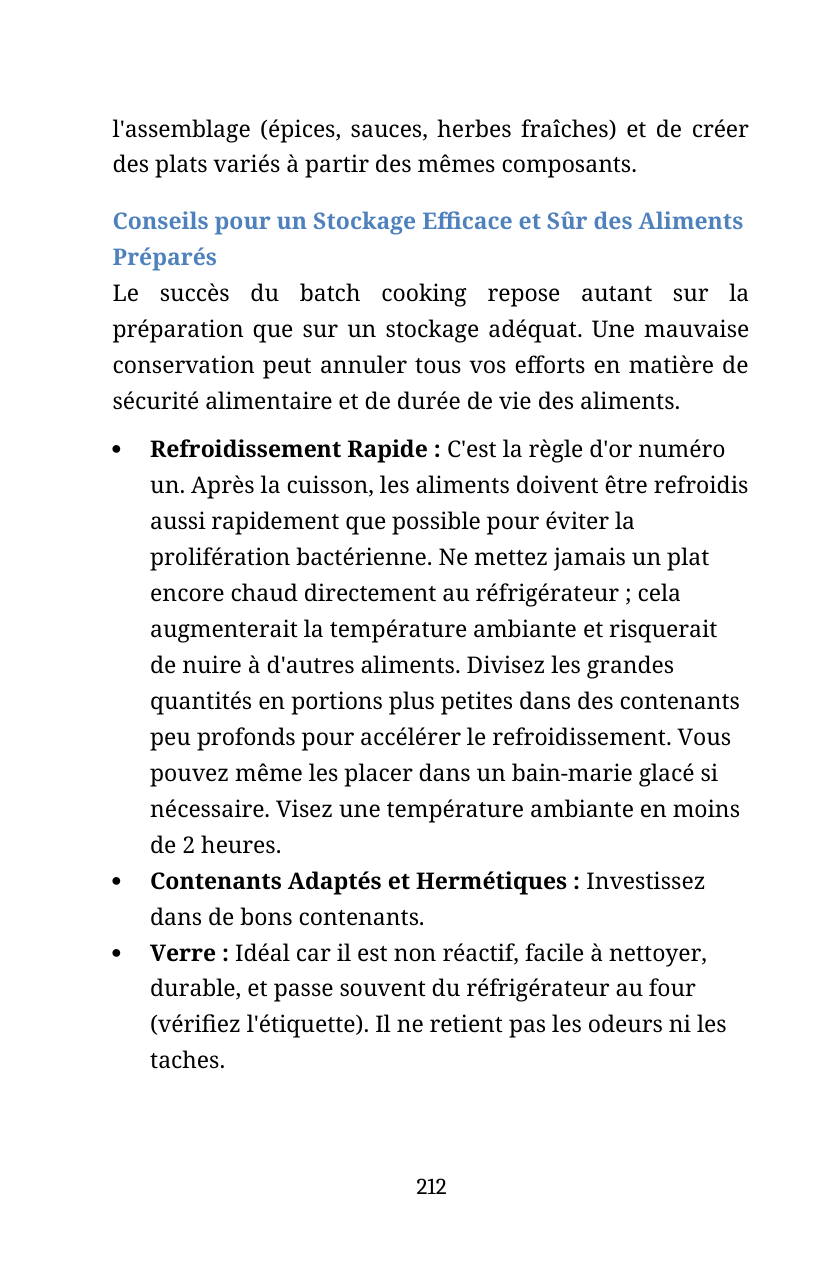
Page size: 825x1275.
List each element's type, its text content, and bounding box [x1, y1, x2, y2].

text Le succès du batch cooking repose autant sur la préparation que sur un stockage adéquat. Une mauvaise conservation peut annuler tous vos efforts en matière de sécurité alimentaire et de durée de vie des aliments. [112, 277, 750, 416]
list Refroidissement Rapide : C'est la règle d'or numéro un. Après la cuisson, les aliments doivent être refroidis aussi rapidement que possible pour éviter la prolifération bactérienne. Ne mettez jamais un plat encore chaud directement au réfrigérateur ; cela augmenterait la température ambiante et risquerait de nuire à d'autres aliments. Divisez les grandes quantités en portions plus petites dans des contenants peu profonds pour accélérer le refroidissement. Vous pouvez même les placer dans un bain-marie glacé si nécessaire. Visez une température ambiante en moins de 2 heures. [112, 433, 750, 860]
list Verre : Idéal car il est non réactif, facile à nettoyer, durable, et passe souvent du réfrigérateur au four (vérifiez l'étiquette). Il ne retient pas les odeurs ni les taches. [112, 936, 750, 1076]
subtitle Conseils pour un Stockage Efficace et Sûr des Aliments Préparés [112, 205, 750, 272]
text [112, 112, 750, 180]
list Contenants Adaptés et Hermétiques : Investissez dans de bons contenants. [112, 864, 750, 932]
